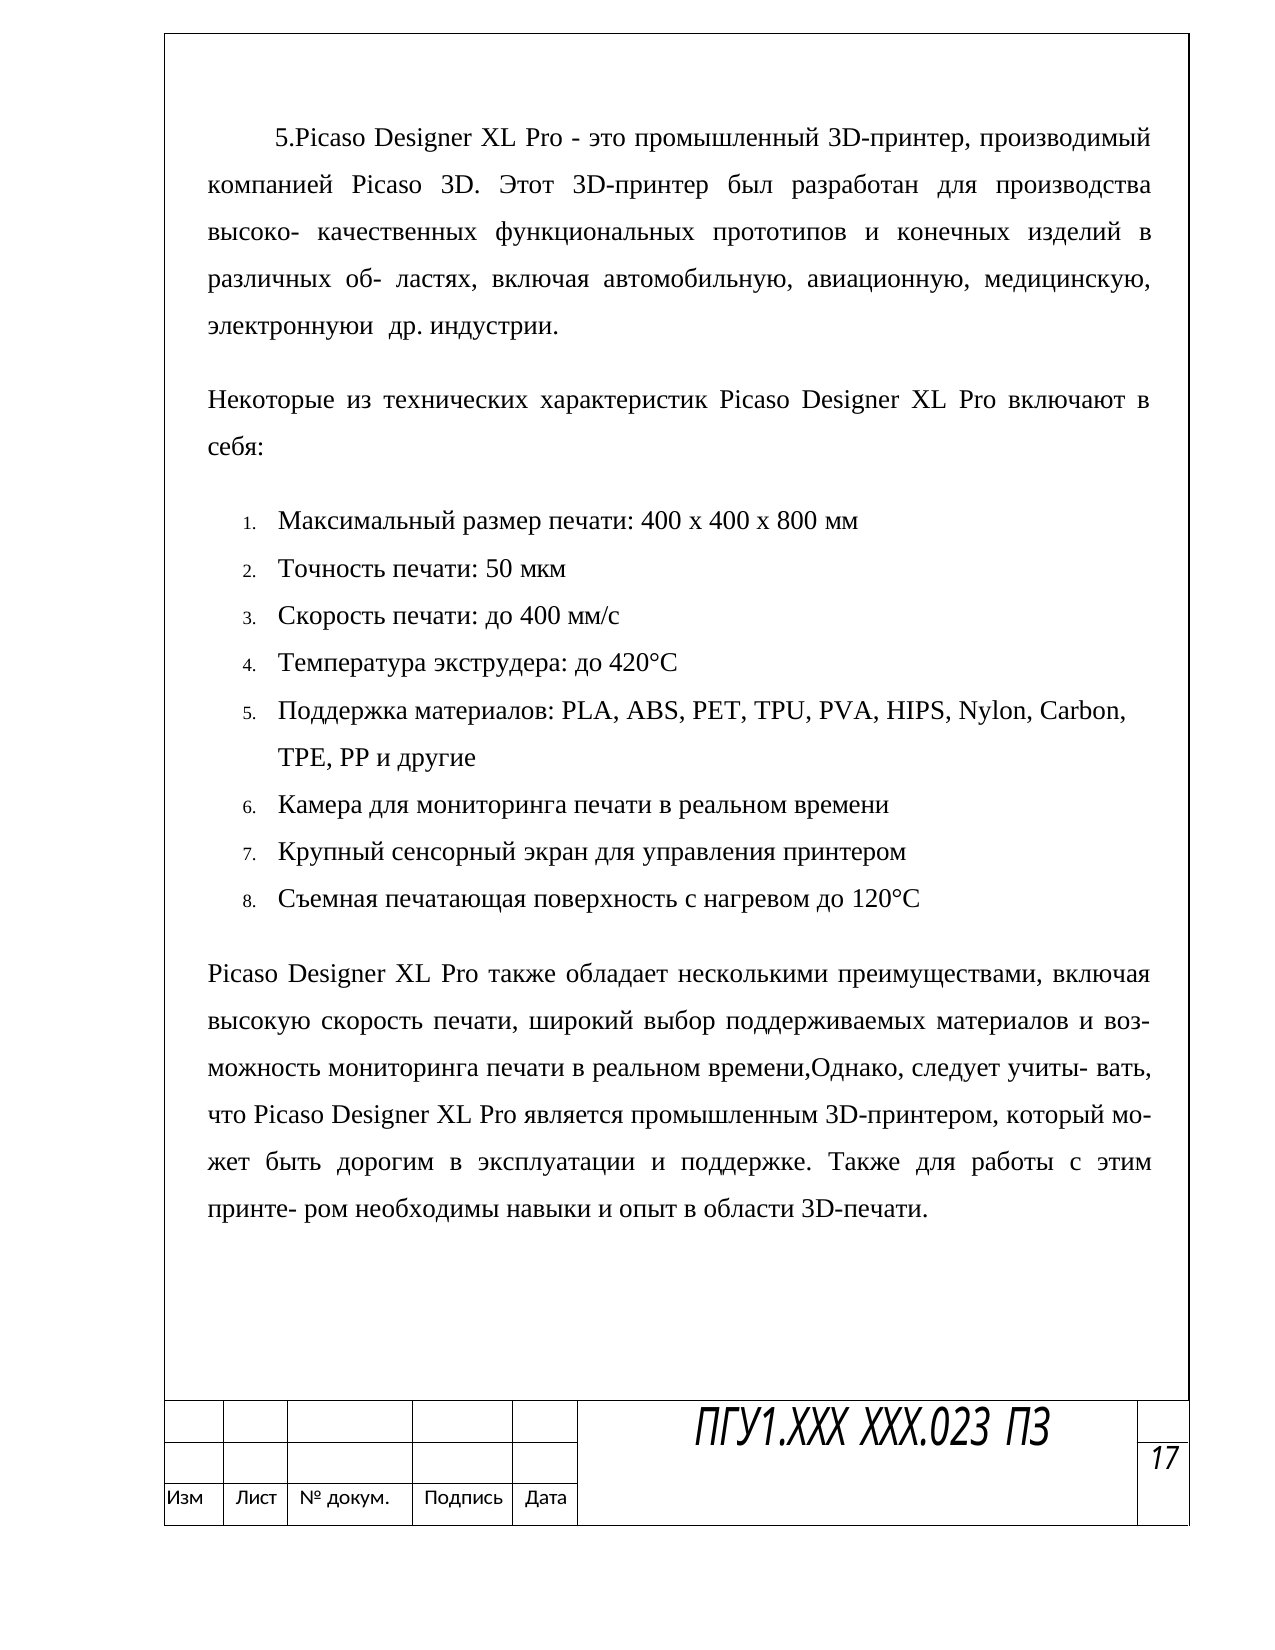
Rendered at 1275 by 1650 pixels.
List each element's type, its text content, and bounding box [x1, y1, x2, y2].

table_cell Лист [224, 1484, 287, 1524]
table_cell [413, 1443, 512, 1483]
table_cell 17 [1138, 1442, 1189, 1524]
table_cell [288, 1401, 412, 1442]
table_header 5.Picaso Designer XL Pro - это промышленный 3D-принтер, производимый компанией Picaso 3D. Этот 3D-принтер был разработан для производства высоко- качественных функциональных прототипов и конечных изделий в различных об- ластях, включая автомобильную, авиационную, медицинскую, электроннуюи др. индустрии. Некоторые из технических характеристик Picaso Designer XL Pro включают в себя: Максимальный размер печати: 400 x 400 x 800 мм Точность печати: 50 мкм Скорость печати: до 400 мм/с Температура экструдера: до 420°C Поддержка материалов: PLA, ABS, PET, TPU, PVA, HIPS, Nylon, Carbon, TPE, PP и другие Камера для мониторинга печати в реальном времени Крупный сенсорный экран для управления принтером Съемная печатающая поверхность с нагревом до 120°C Picaso Designer XL Pro также обладает несколькими преимуществами, включая высокую скорость печати, широкий выбор поддерживаемых материалов и воз- можность мониторинга печати в реальном времени,Однако, следует учиты- вать, что Picaso Designer XL Pro является промышленным 3D-принтером, который мо- жет быть дорогим в эксплуатации и поддержке. Также для работы с этим принте- ром необходимы навыки и опыт в области 3D-печати. [165, 34, 1188, 1400]
table_cell ПГУ1.ХХХ ХХХ.023 ПЗ [578, 1401, 1137, 1524]
table_cell [1138, 1401, 1189, 1442]
table_cell № докум. [288, 1484, 412, 1524]
table_cell [165, 1443, 223, 1483]
table_cell Изм [165, 1484, 223, 1524]
table_cell [224, 1401, 287, 1442]
table_cell [513, 1443, 577, 1483]
table_cell Дата [513, 1484, 577, 1524]
table_cell [513, 1401, 577, 1442]
table_cell [165, 1401, 223, 1442]
table_cell [413, 1401, 512, 1442]
table_cell Подпись [413, 1484, 512, 1524]
table_cell [288, 1443, 412, 1483]
table_cell [224, 1443, 287, 1483]
